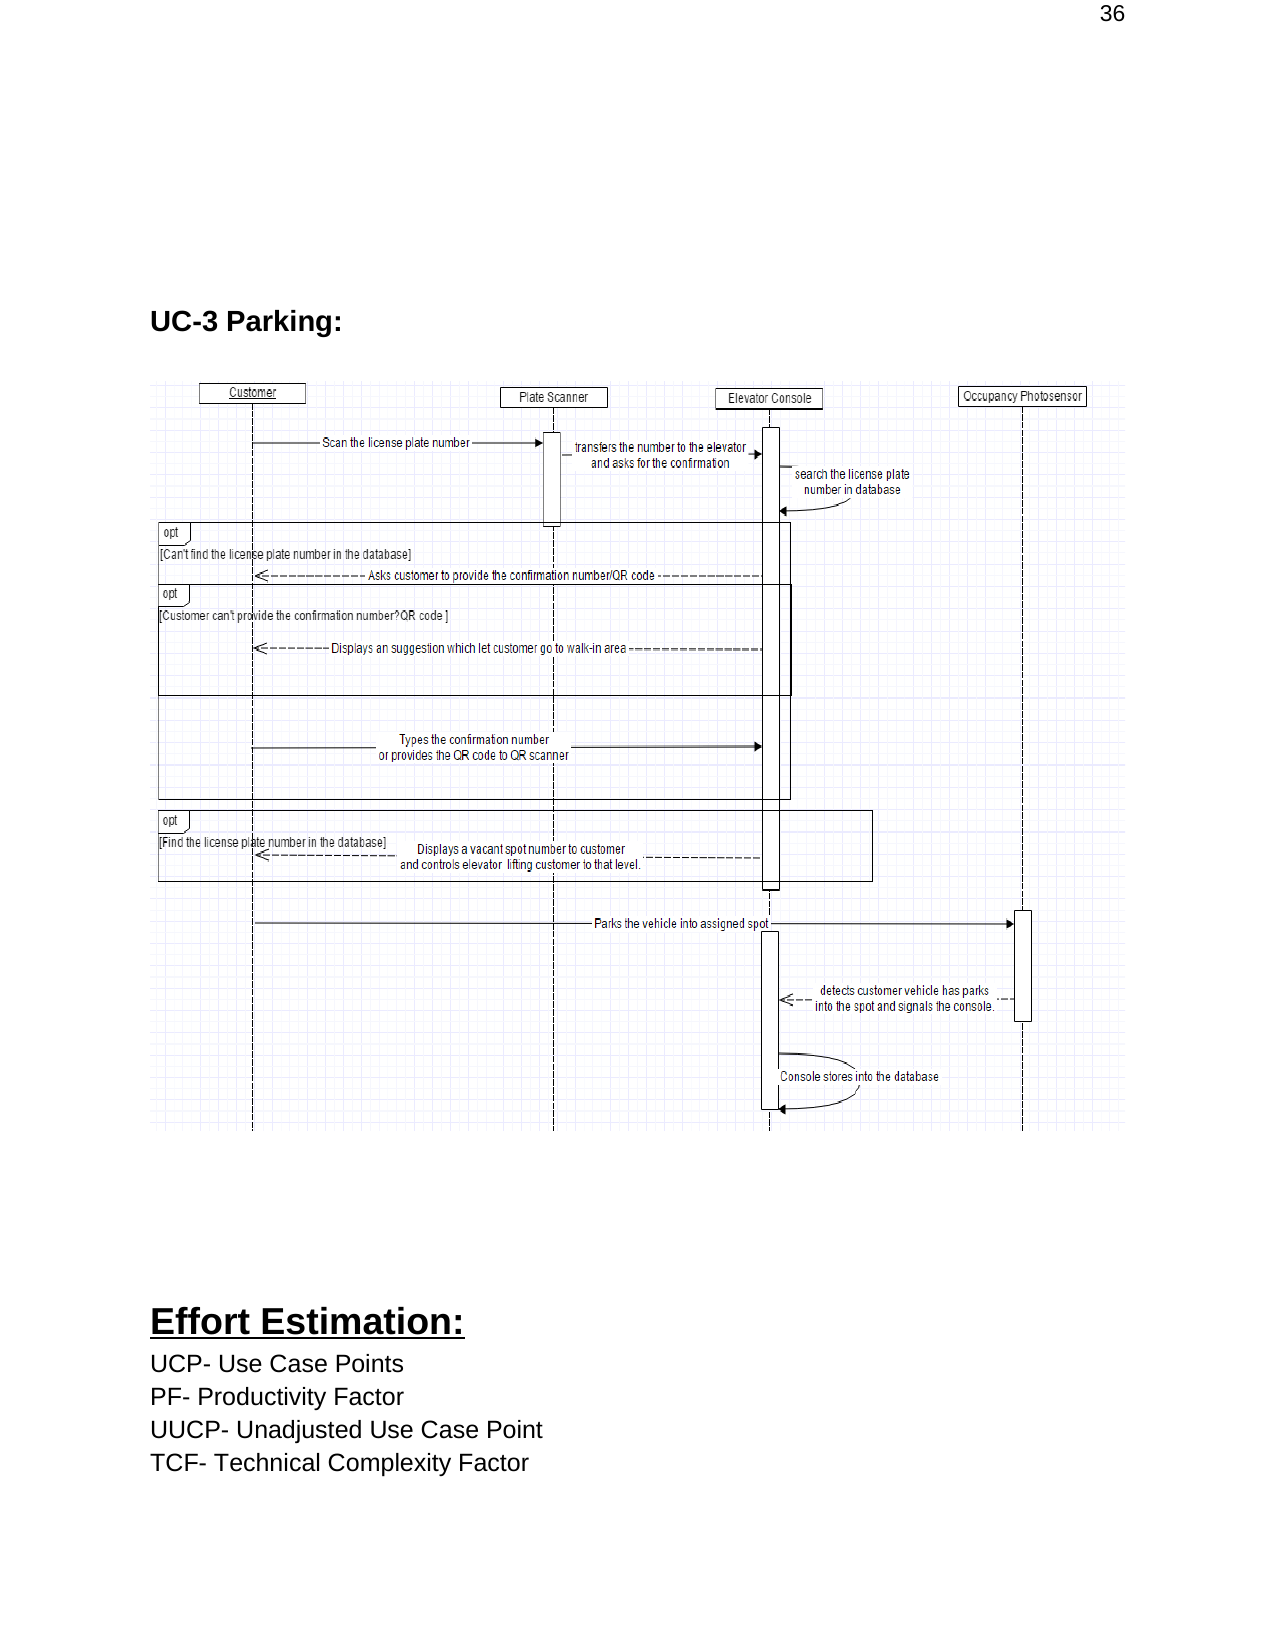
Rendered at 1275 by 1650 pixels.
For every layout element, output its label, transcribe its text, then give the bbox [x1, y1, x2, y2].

text PF- Productivity Factor [150, 1382, 1125, 1411]
text UCP- Use Case Points [150, 1349, 1125, 1378]
text Effort Estimation: [150, 1299, 1125, 1343]
text UUCP- Unadjusted Use Case Point [150, 1415, 1125, 1444]
text TCF- Technical Complexity Factor [150, 1448, 1125, 1477]
picture [150, 381, 1125, 1131]
text UC-3 Parking: [150, 304, 1125, 338]
